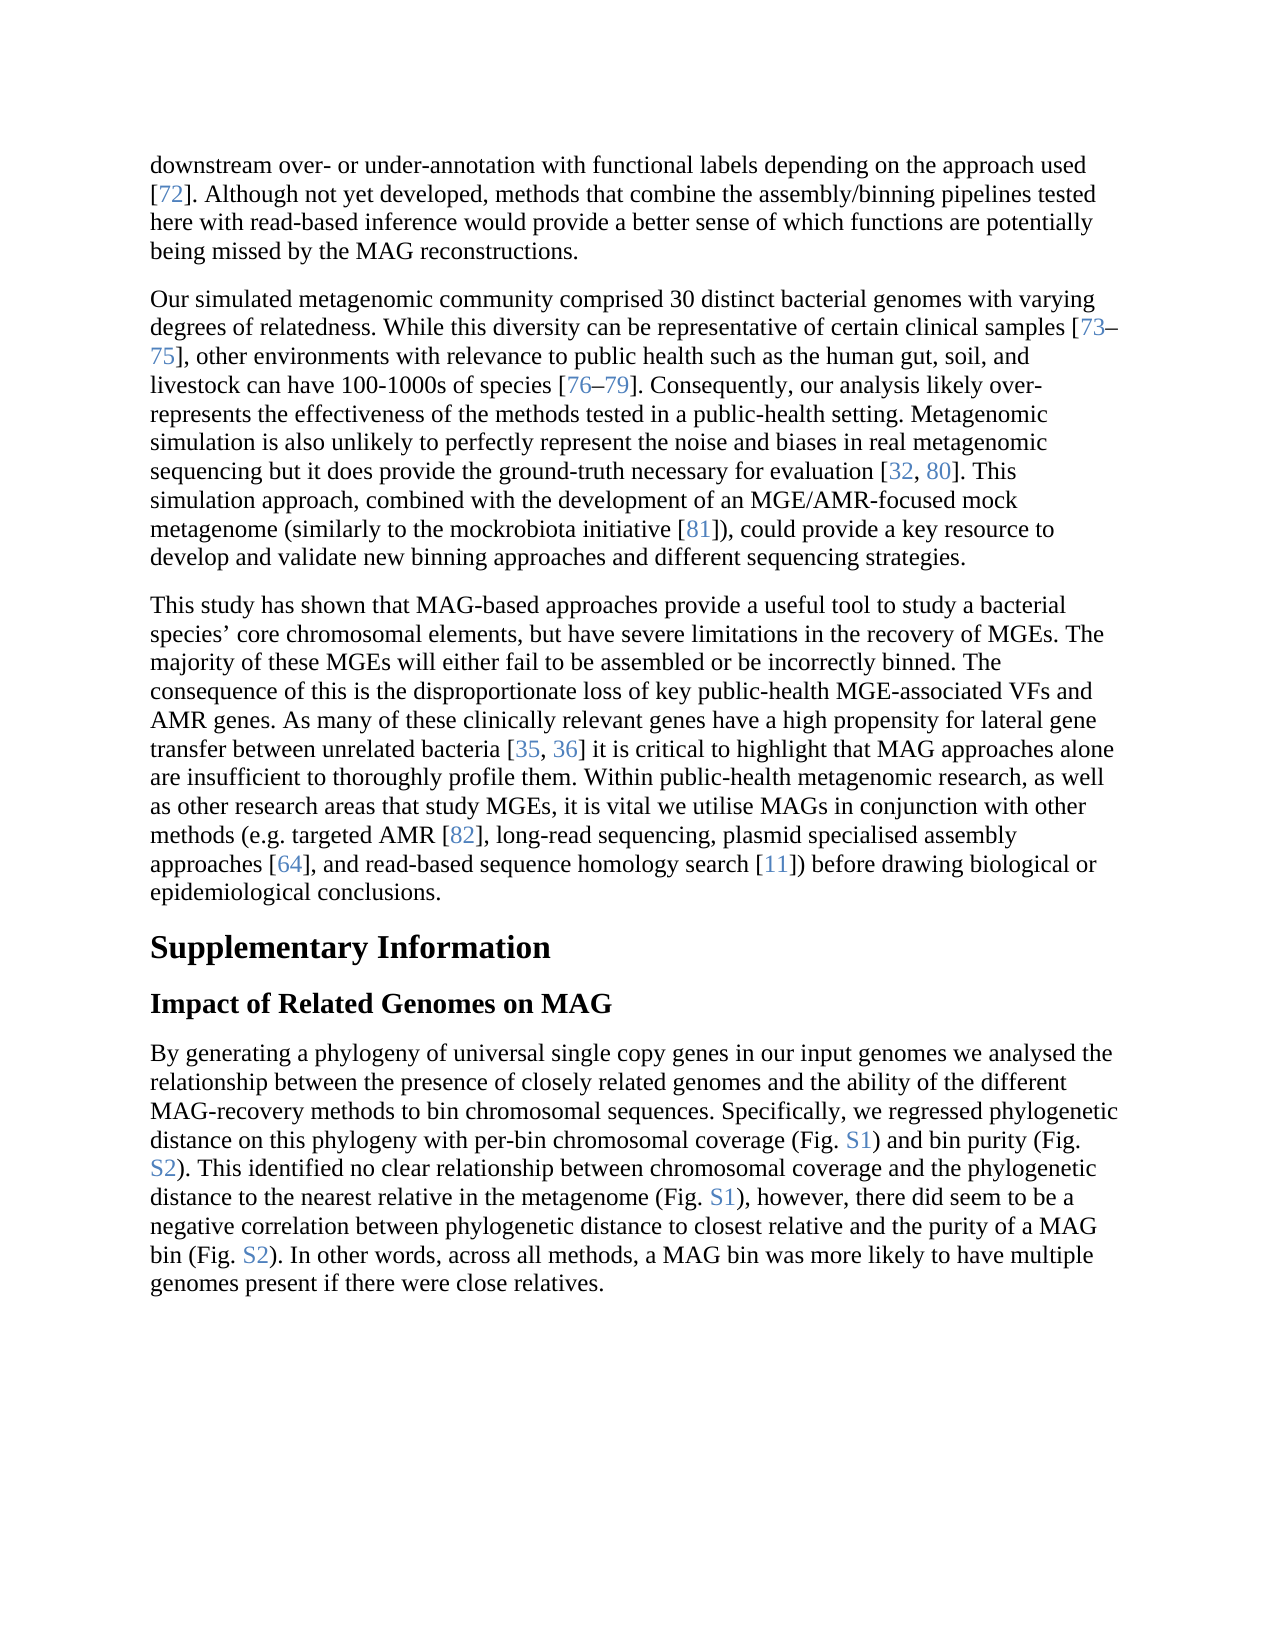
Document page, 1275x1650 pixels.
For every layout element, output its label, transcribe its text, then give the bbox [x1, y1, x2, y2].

text By generating a phylogeny of universal single copy genes in our input genomes we analysed the relationship between the presence of closely related genomes and the ability of the different MAG-recovery methods to bin chromosomal sequences. Specifically, we regressed phylogenetic distance on this phylogeny with per-bin chromosomal coverage (Fig. S1) and bin purity (Fig. S2). This identified no clear relationship between chromosomal coverage and the phylogenetic distance to the nearest relative in the metagenome (Fig. S1), however, there did seem to be a negative correlation between phylogenetic distance to closest relative and the purity of a MAG bin (Fig. S2). In other words, across all methods, a MAG bin was more likely to have multiple genomes present if there were close relatives. [150, 1038, 1125, 1297]
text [150, 150, 1125, 265]
text Our simulated metagenomic community comprised 30 distinct bacterial genomes with varying degrees of relatedness. While this diversity can be representative of certain clinical samples [73–75], other environments with relevance to public health such as the human gut, soil, and livestock can have 100-1000s of species [76–79]. Consequently, our analysis likely over-represents the effectiveness of the methods tested in a public-health setting. Metagenomic simulation is also unlikely to perfectly represent the noise and biases in real metagenomic sequencing but it does provide the ground-truth necessary for evaluation [32, 80]. This simulation approach, combined with the development of an MGE/AMR-focused mock metagenome (similarly to the mockrobiota initiative [81]), could provide a key resource to develop and validate new binning approaches and different sequencing strategies. [150, 284, 1125, 571]
text This study has shown that MAG-based approaches provide a useful tool to study a bacterial species’ core chromosomal elements, but have severe limitations in the recovery of MGEs. The majority of these MGEs will either fail to be assembled or be incorrectly binned. The consequence of this is the disproportionate loss of key public-health MGE-associated VFs and AMR genes. As many of these clinically relevant genes have a high propensity for lateral gene transfer between unrelated bacteria [35, 36] it is critical to highlight that MAG approaches alone are insufficient to thoroughly profile them. Within public-health metagenomic research, as well as other research areas that study MGEs, it is vital we utilise MAGs in conjunction with other methods (e.g. targeted AMR [82], long-read sequencing, plasmid specialised assembly approaches [64], and read-based sequence homology search [11]) before drawing biological or epidemiological conclusions. [150, 590, 1125, 906]
subtitle Impact of Related Genomes on MAG [150, 986, 1125, 1020]
subtitle Supplementary Information [150, 927, 1125, 965]
